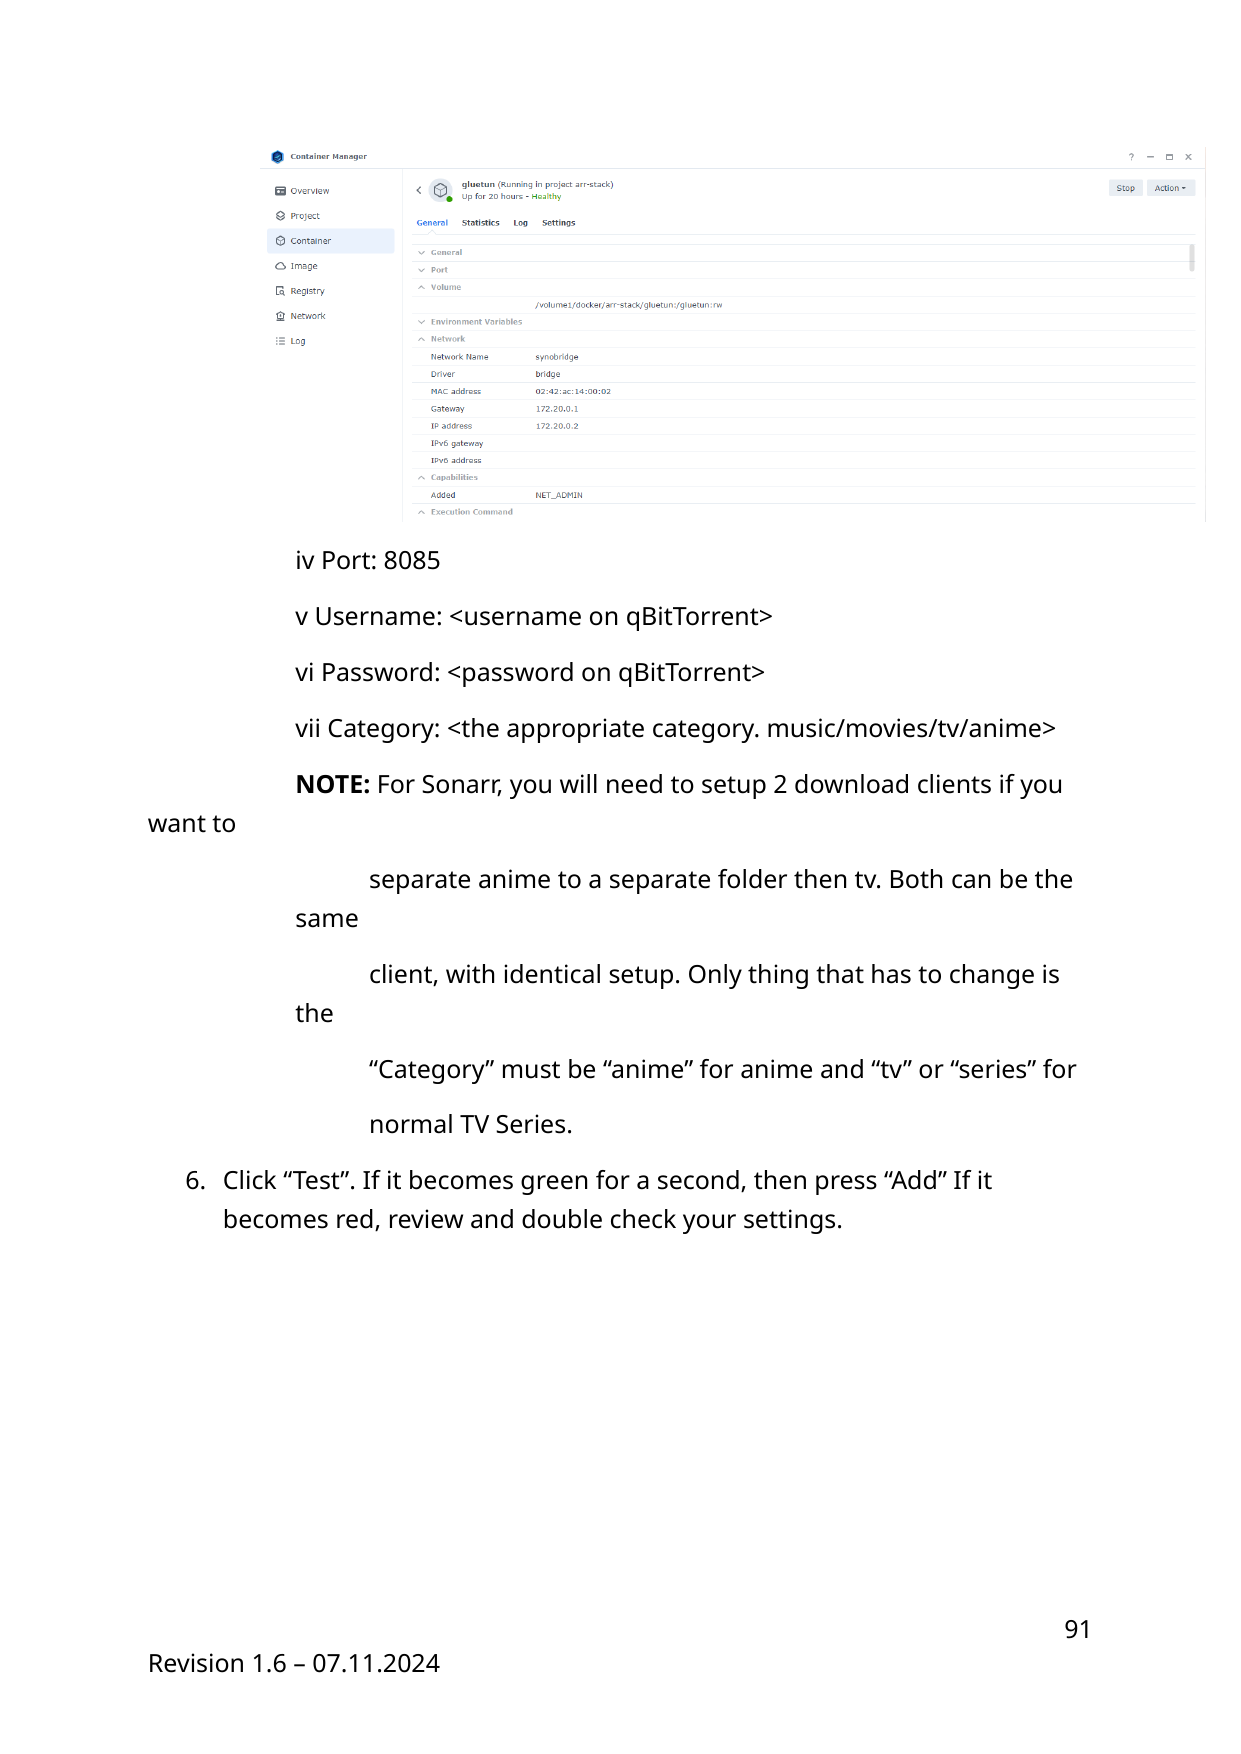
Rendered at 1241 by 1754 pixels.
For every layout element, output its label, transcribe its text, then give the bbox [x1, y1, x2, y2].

text separate anime to a separate folder then tv. Both can be the same [295, 861, 1093, 934]
text vii Category: <the appropriate category. music/movies/tv/anime> [148, 711, 1093, 744]
picture [260, 147, 1205, 522]
text iv Port: 8085 [148, 543, 1093, 577]
text client, with identical setup. Only thing that has to change is the [295, 956, 1093, 1029]
text vi Password: <password on qBitTorrent> [148, 655, 1093, 689]
text normal TV Series. [295, 1107, 1093, 1141]
text “Category” must be “anime” for anime and “tv” or “series” for [295, 1051, 1093, 1085]
text v Username: <username on qBitTorrent> [148, 599, 1093, 633]
list Click “Test”. If it becomes green for a second, then press “Add” If it becomes red, review and double check your settings. [185, 1163, 1093, 1236]
text NOTE: For Sonarr, you will need to setup 2 download clients if you want to [148, 766, 1093, 839]
